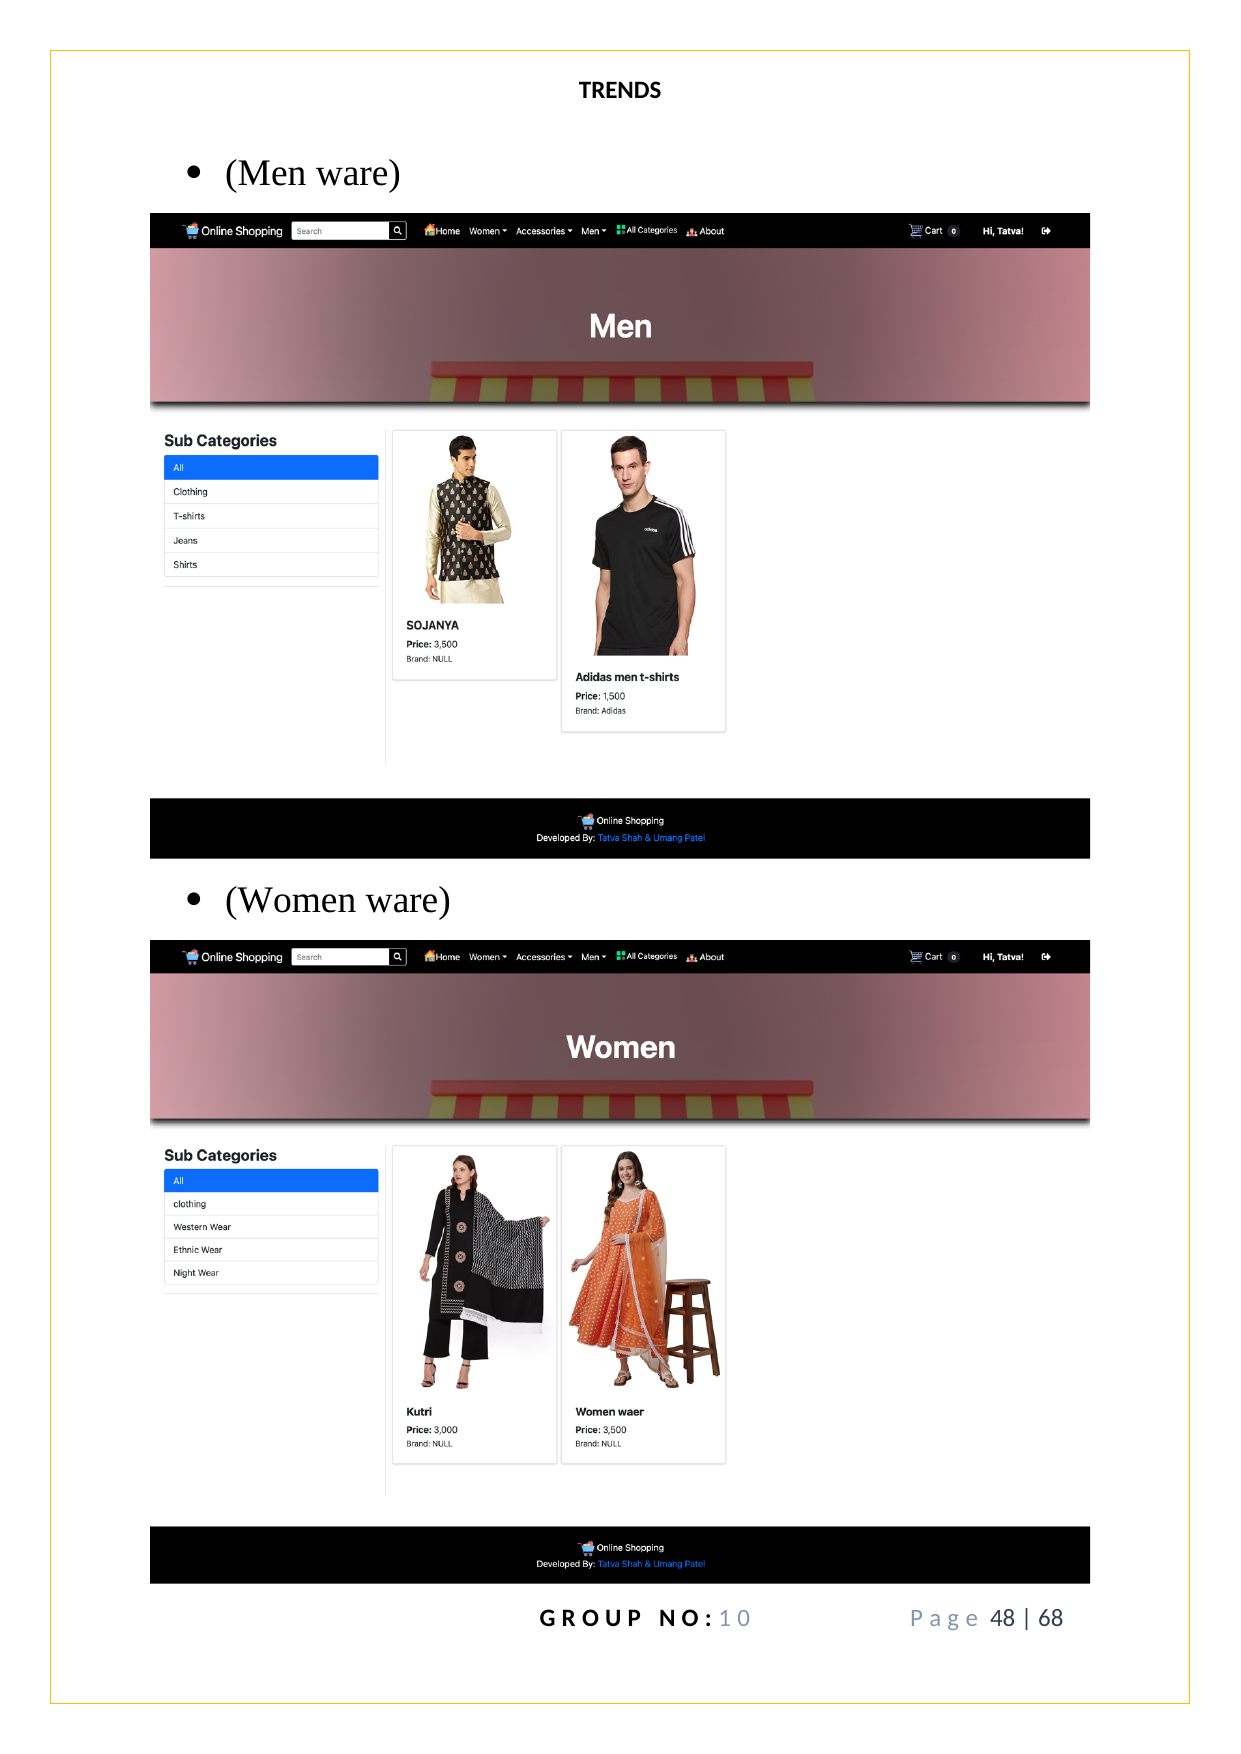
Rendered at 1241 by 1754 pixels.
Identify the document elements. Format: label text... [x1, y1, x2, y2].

list (Women ware) [187, 878, 1090, 921]
list (Men ware) [187, 150, 1090, 193]
picture [150, 940, 1091, 1584]
picture [150, 213, 1091, 859]
